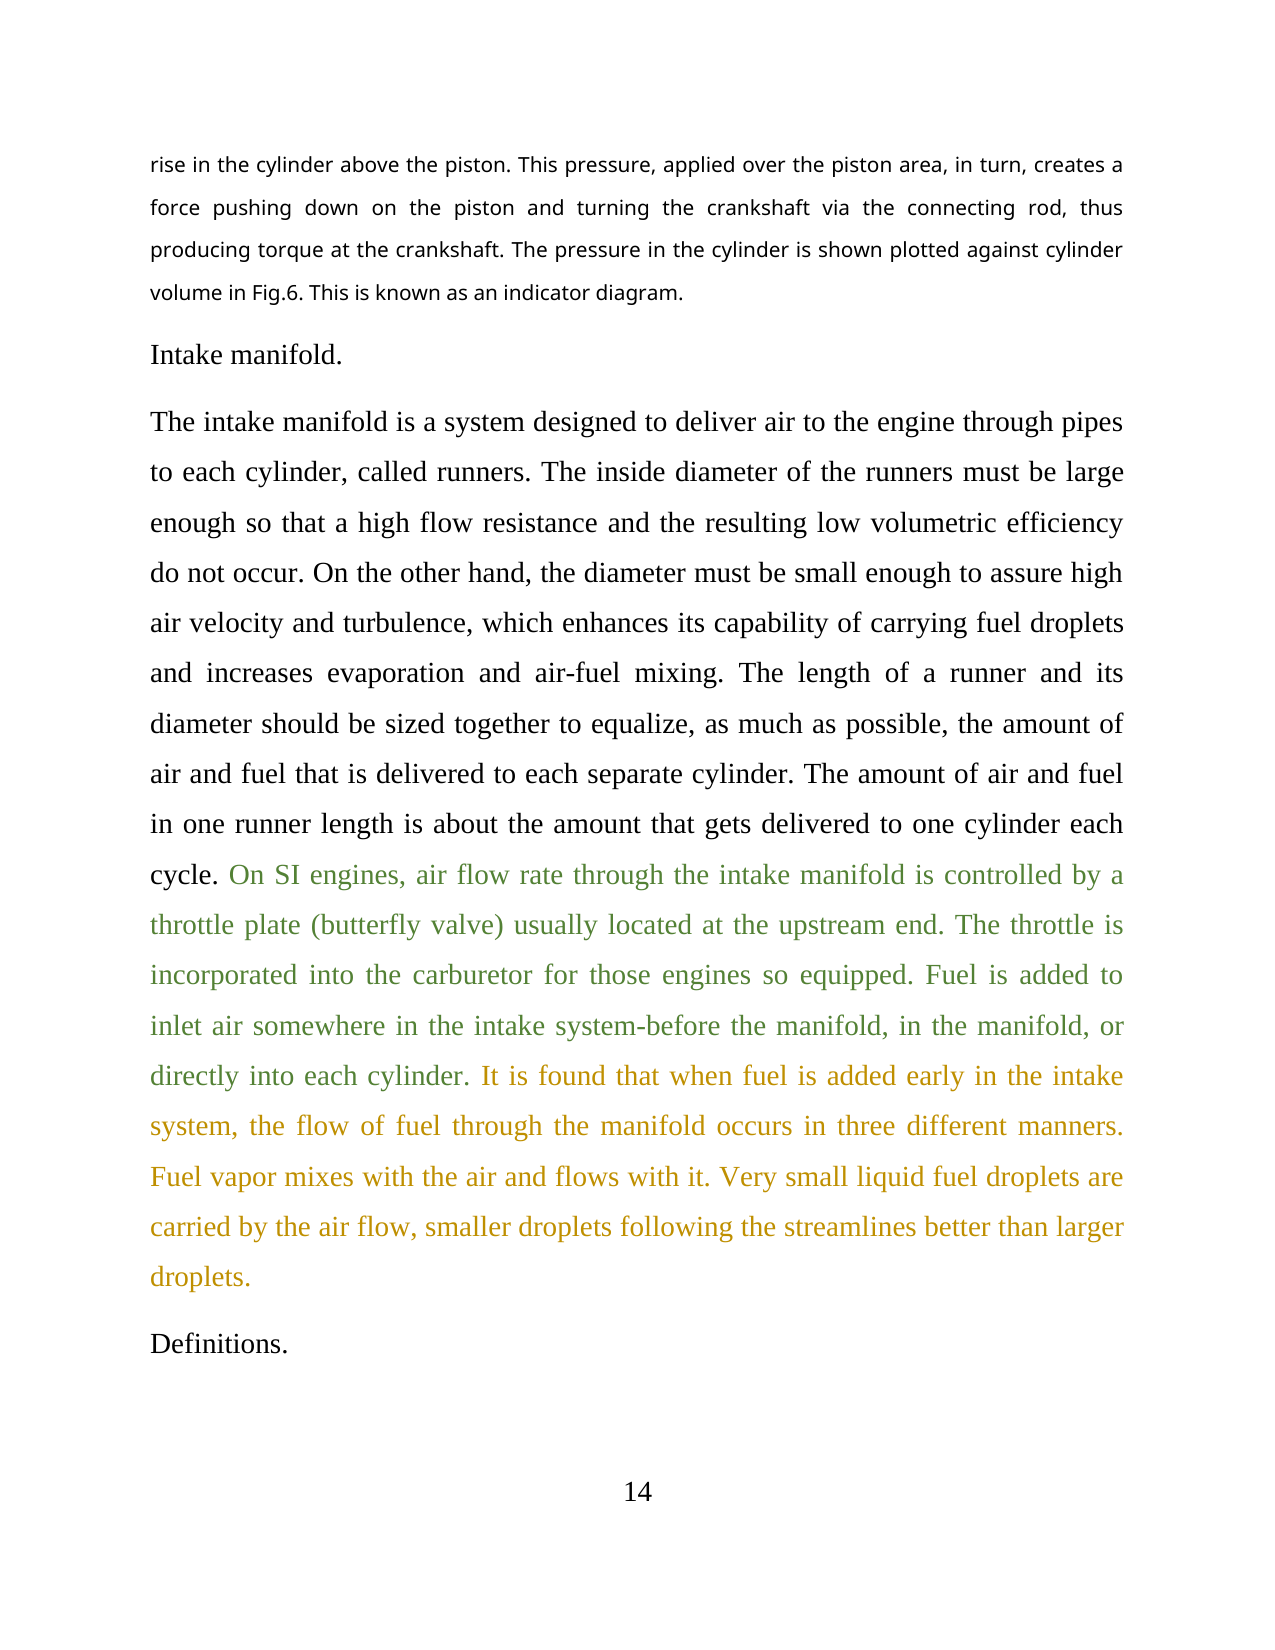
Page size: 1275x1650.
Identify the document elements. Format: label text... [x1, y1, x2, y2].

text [150, 150, 1125, 306]
text The intake manifold is a system designed to deliver air to the engine through pipes to each cylinder, called runners. The inside diameter of the runners must be large enough so that a high flow resistance and the resulting low volumetric efficiency do not occur. On the other hand, the diameter must be small enough to assure high air velocity and turbulence, which enhances its capability of carrying fuel droplets and increases evaporation and air-fuel mixing. The length of a runner and its diameter should be sized together to equalize, as much as possible, the amount of air and fuel that is delivered to each separate cylinder. The amount of air and fuel in one runner length is about the amount that gets delivered to one cylinder each cycle. On SI engines, air flow rate through the intake manifold is controlled by a throttle plate (butterfly valve) usually located at the upstream end. The throttle is incorporated into the carburetor for those engines so equipped. Fuel is added to inlet air somewhere in the intake system-before the manifold, in the manifold, or directly into each cylinder. It is found that when fuel is added early in the intake system, the flow of fuel through the manifold occurs in three different manners. Fuel vapor mixes with the air and flows with it. Very small liquid fuel droplets are carried by the air flow, smaller droplets following the streamlines better than larger droplets. [150, 404, 1125, 1293]
text Intake manifold. [150, 337, 1125, 371]
text Definitions. [150, 1326, 1125, 1360]
